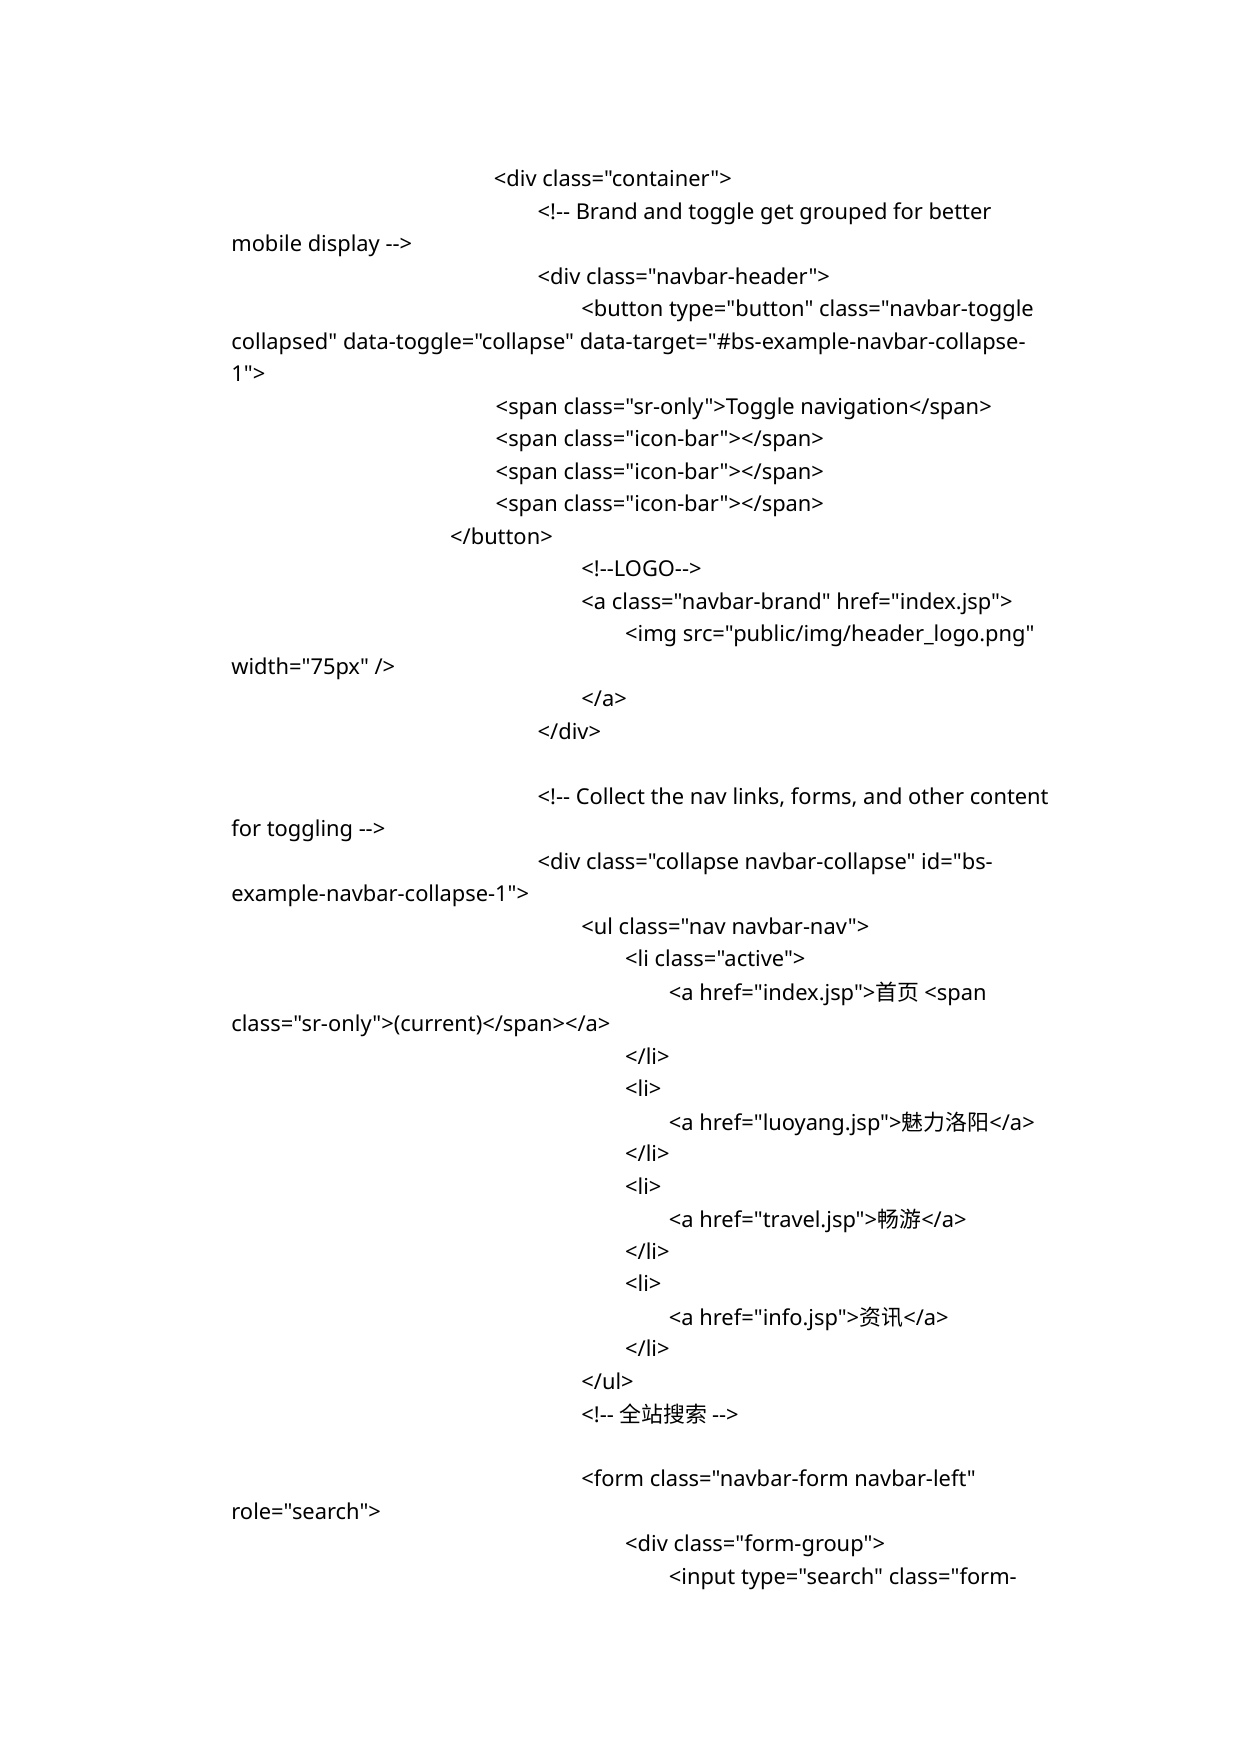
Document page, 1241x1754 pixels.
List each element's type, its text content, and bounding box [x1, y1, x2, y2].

list <li> [231, 1072, 1053, 1104]
list <li> [231, 1169, 1053, 1202]
list <a href="index.jsp">首页 <span class="sr-only">(current)</span></a> [231, 974, 1053, 1039]
list <span class="icon-bar"></span> [231, 487, 1053, 519]
list <div class="navbar-header"> [231, 259, 1053, 292]
list <button type="button" class="navbar-toggle collapsed" data-toggle="collapse" data-target="#bs-example-navbar-collapse-1"> [231, 292, 1053, 389]
list <ul class="nav navbar-nav"> [231, 909, 1053, 942]
list </button> [231, 519, 1053, 552]
list </li> [231, 1234, 1053, 1267]
list <a href="travel.jsp">畅游</a> [231, 1202, 1053, 1234]
list <!-- 全站搜索 --> [231, 1397, 1053, 1429]
list </li> [231, 1332, 1053, 1364]
list <li> [231, 1267, 1053, 1299]
list </div> [231, 714, 1053, 747]
list <a class="navbar-brand" href="index.jsp"> [231, 584, 1053, 617]
list <form class="navbar-form navbar-left" role="search"> [231, 1462, 1053, 1527]
list <span class="sr-only">Toggle navigation</span> [231, 389, 1053, 422]
list </li> [231, 1039, 1053, 1072]
list </ul> [231, 1364, 1053, 1397]
list <span class="icon-bar"></span> [231, 422, 1053, 454]
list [231, 1559, 1053, 1592]
list <span class="icon-bar"></span> [231, 454, 1053, 487]
list <!--LOGO--> [231, 552, 1053, 584]
list <div class="container"> [231, 162, 1053, 194]
list <div class="collapse navbar-collapse" id="bs-example-navbar-collapse-1"> [231, 844, 1053, 909]
list <!-- Brand and toggle get grouped for better mobile display --> [231, 194, 1053, 259]
list </a> [231, 682, 1053, 714]
list <a href="luoyang.jsp">魅力洛阳</a> [231, 1104, 1053, 1137]
list <div class="form-group"> [231, 1527, 1053, 1559]
list <li class="active"> [231, 942, 1053, 974]
list <a href="info.jsp">资讯</a> [231, 1299, 1053, 1332]
list <img src="public/img/header_logo.png" width="75px" /> [231, 617, 1053, 682]
list </li> [231, 1137, 1053, 1169]
list <!-- Collect the nav links, forms, and other content for toggling --> [231, 779, 1053, 844]
